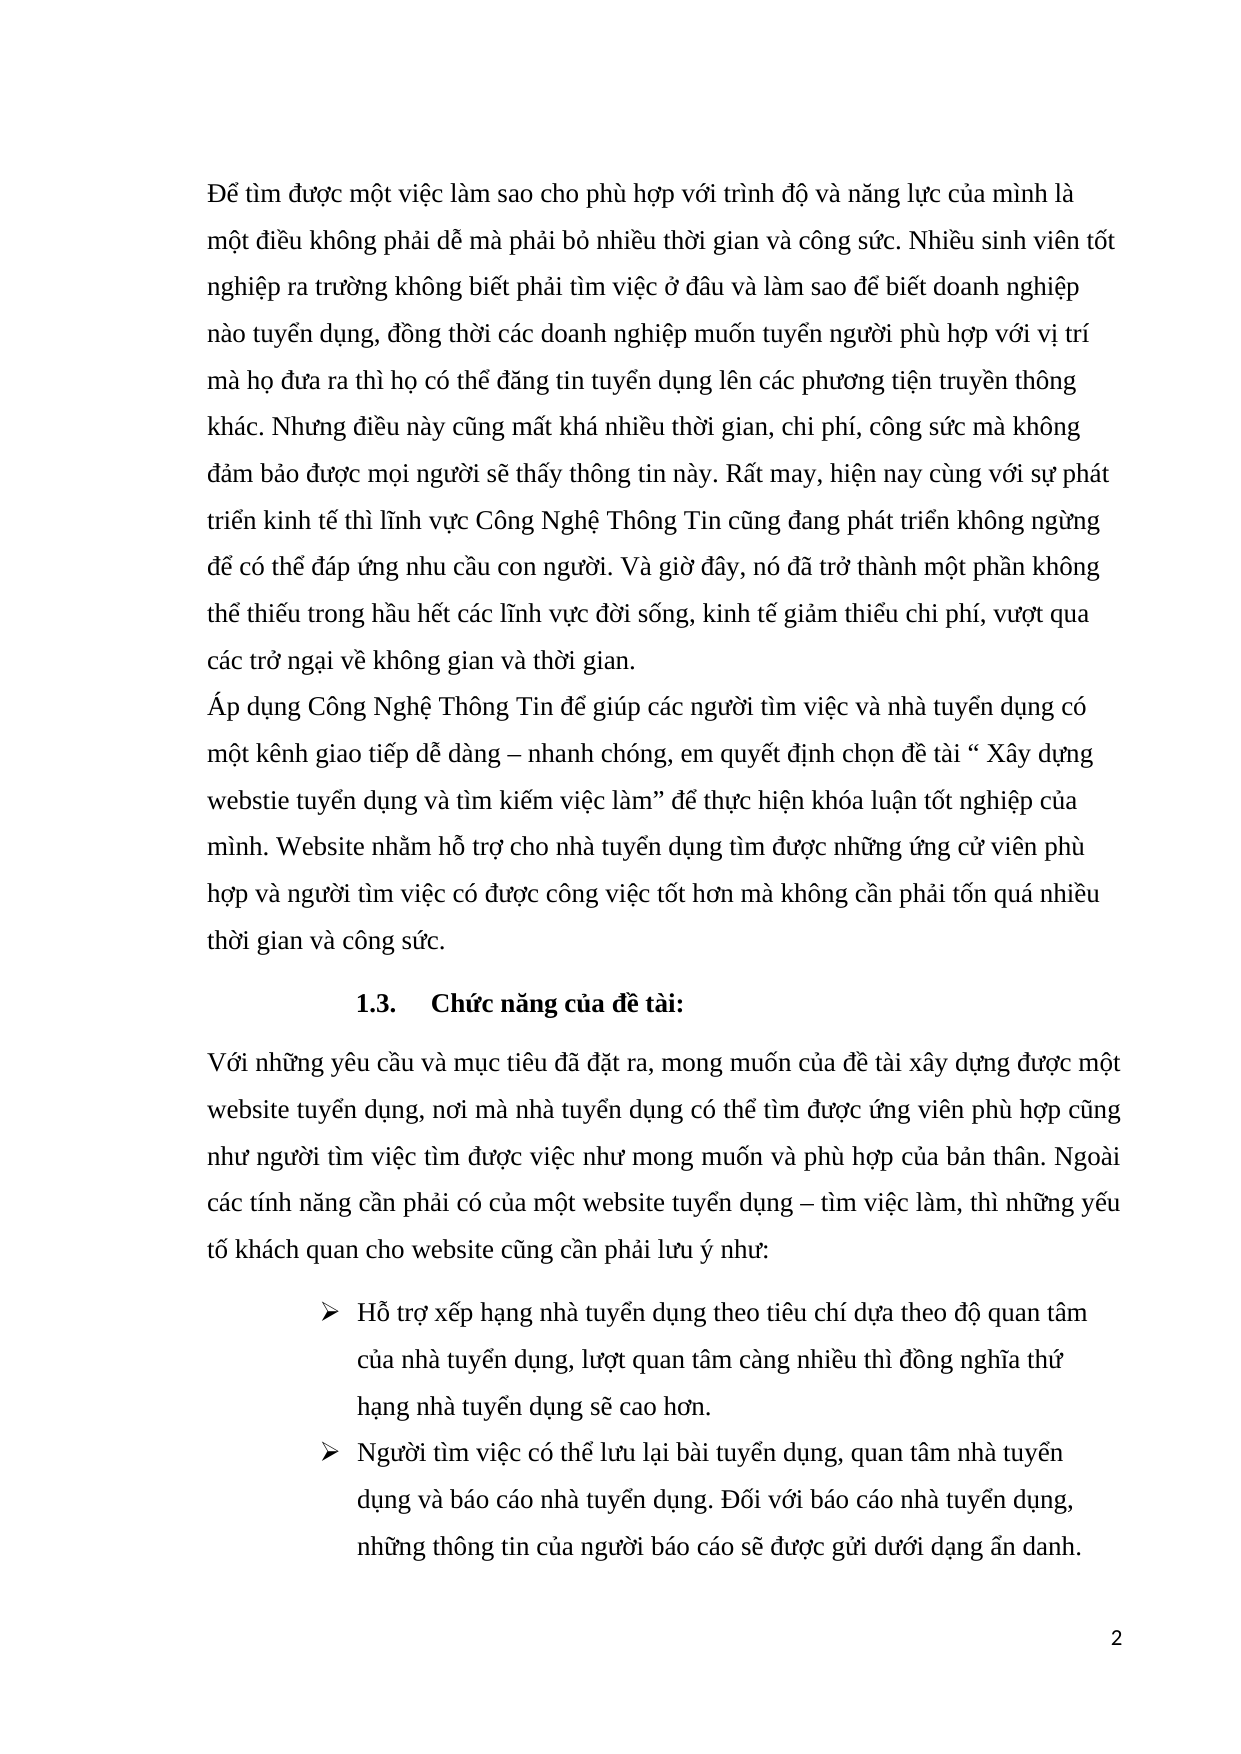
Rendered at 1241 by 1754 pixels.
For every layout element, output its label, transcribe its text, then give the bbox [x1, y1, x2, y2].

text Với những yêu cầu và mục tiêu đã đặt ra, mong muốn của đề tài xây dựng được một website tuyển dụng, nơi mà nhà tuyển dụng có thể tìm được ứng viên phù hợp cũng như người tìm việc tìm được việc như mong muốn và phù hợp của bản thân. Ngoài các tính năng cần phải có của một website tuyển dụng – tìm việc làm, thì những yếu tố khách quan cho website cũng cần phải lưu ý như: [207, 1046, 1122, 1264]
list Để tìm được một việc làm sao cho phù hợp với trình độ và năng lực của mình là một điều không phải dễ mà phải bỏ nhiều thời gian và công sức. Nhiều sinh viên tốt nghiệp ra trường không biết phải tìm việc ở đâu và làm sao để biết doanh nghiệp nào tuyển dụng, đồng thời các doanh nghiệp muốn tuyển người phù hợp với vị trí mà họ đưa ra thì họ có thể đăng tin tuyển dụng lên các phương tiện truyền thông khác. Nhưng điều này cũng mất khá nhiều thời gian, chi phí, công sức mà không đảm bảo được mọi người sẽ thấy thông tin này. Rất may, hiện nay cùng với sự phát triển kinh tế thì lĩnh vực Công Nghệ Thông Tin cũng đang phát triển không ngừng để có thể đáp ứng nhu cầu con người. Và giờ đây, nó đã trở thành một phần không thể thiếu trong hầu hết các lĩnh vực đời sống, kinh tế giảm thiểu chi phí, vượt qua các trở ngại về không gian và thời gian. [207, 177, 1122, 675]
list Người tìm việc có thể lưu lại bài tuyển dụng, quan tâm nhà tuyển dụng và báo cáo nhà tuyển dụng. Đối với báo cáo nhà tuyển dụng, những thông tin của người báo cáo sẽ được gửi dưới dạng ẩn danh. [319, 1436, 1122, 1561]
list Áp dụng Công Nghệ Thông Tin để giúp các người tìm việc và nhà tuyển dụng có một kênh giao tiếp dễ dàng – nhanh chóng, em quyết định chọn đề tài “ Xây dựng webstie tuyển dụng và tìm kiếm việc làm” để thực hiện khóa luận tốt nghiệp của mình. Website nhằm hỗ trợ cho nhà tuyển dụng tìm được những ứng cử viên phù hợp và người tìm việc có được công việc tốt hơn mà không cần phải tốn quá nhiều thời gian và công sức. [207, 691, 1122, 955]
list Chức năng của đề tài: [356, 987, 1122, 1018]
list Hỗ trợ xếp hạng nhà tuyển dụng theo tiêu chí dựa theo độ quan tâm của nhà tuyển dụng, lượt quan tâm càng nhiều thì đồng nghĩa thứ hạng nhà tuyển dụng sẽ cao hơn. [319, 1296, 1122, 1421]
